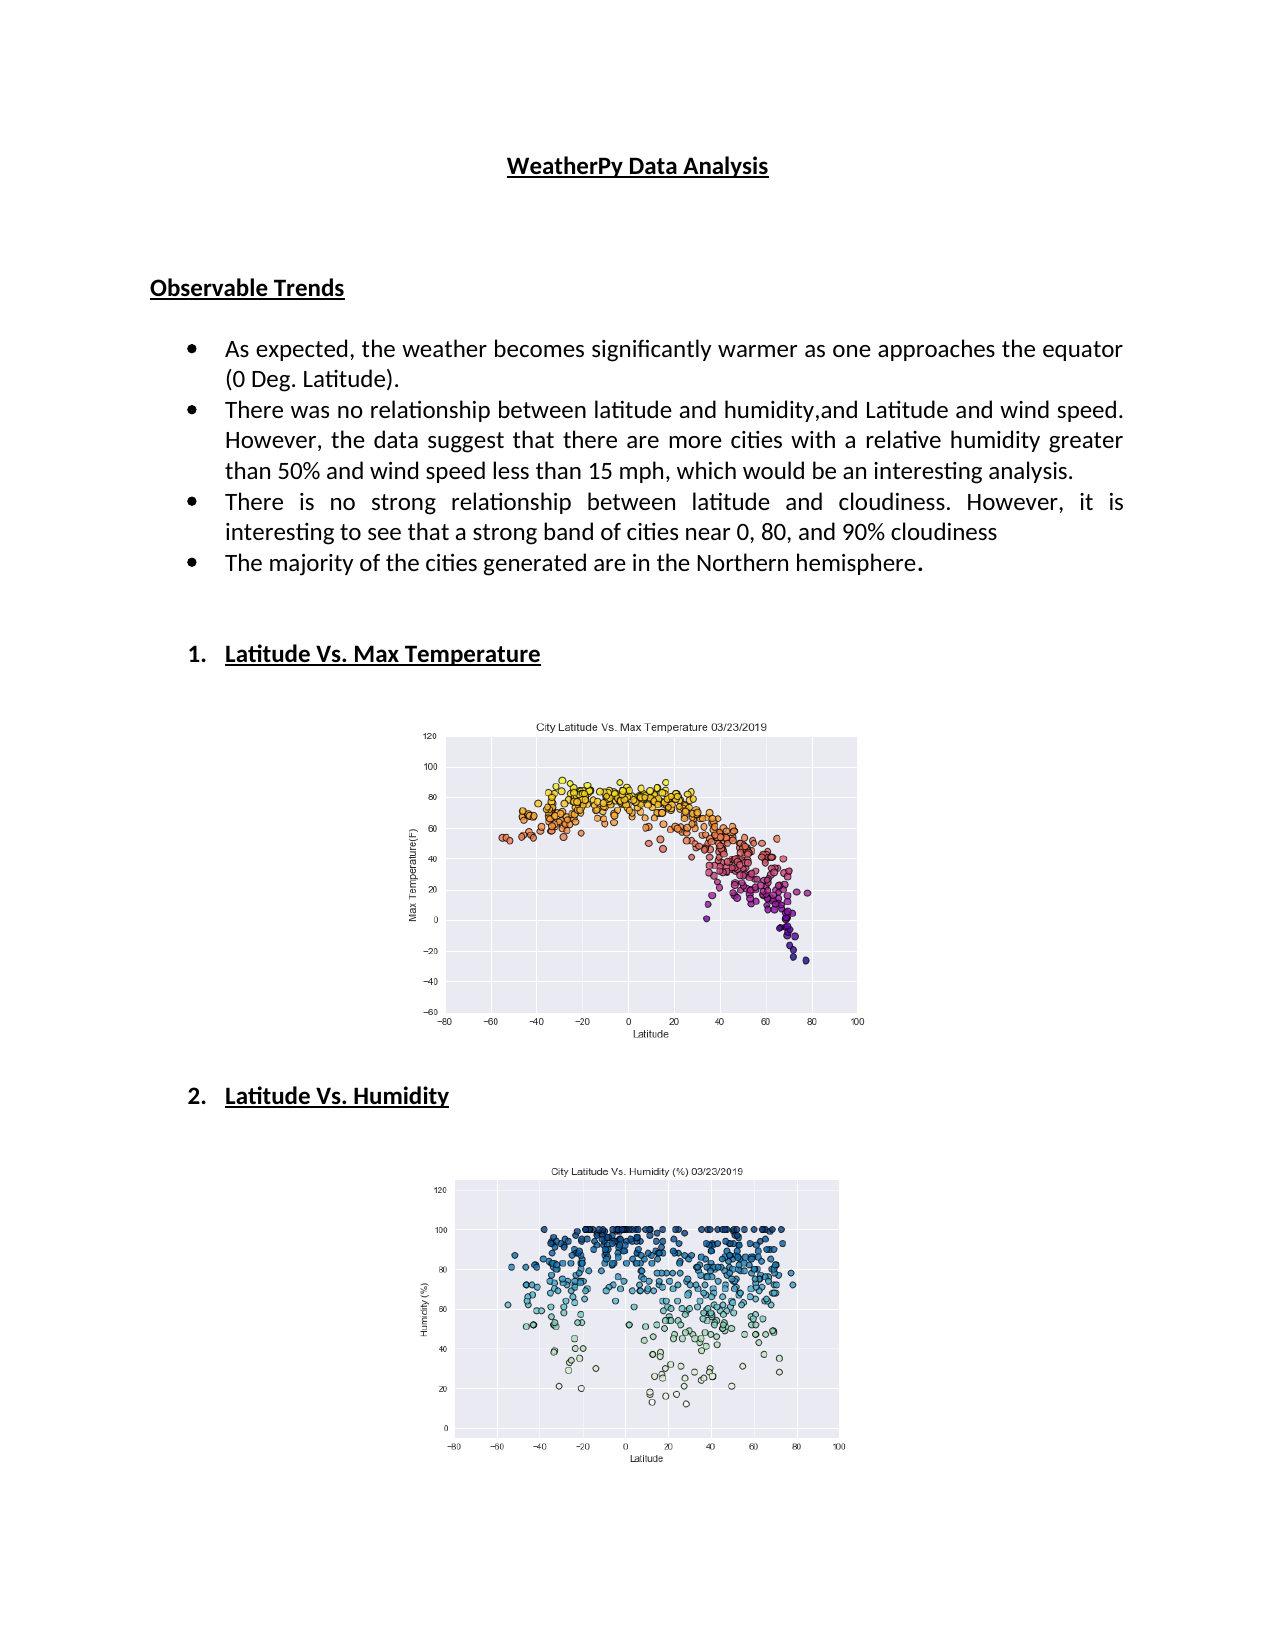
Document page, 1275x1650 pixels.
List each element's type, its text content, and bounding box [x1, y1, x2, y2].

list The majority of the cities generated are in the Northern hemisphere. [187, 547, 1125, 577]
list As expected, the weather becomes significantly warmer as one approaches the equator (0 Deg. Latitude). [187, 333, 1125, 394]
list Latitude Vs. Max Temperature [187, 638, 1125, 669]
list Latitude Vs. Humidity [187, 1080, 1125, 1111]
text WeatherPy Data Analysis [150, 150, 1125, 181]
list There is no strong relationship between latitude and cloudiness. However, it is interesting to see that a strong band of cities near 0, 80, and 90% cloudiness [187, 486, 1125, 547]
text Observable Trends [150, 272, 1125, 303]
list There was no relationship between latitude and humidity,and Latitude and wind speed. However, the data suggest that there are more cities with a relative humidity greater than 50% and wind speed less than 15 mph, which would be an interesting analysis. [187, 394, 1125, 486]
picture [386, 699, 889, 1050]
picture [395, 1141, 880, 1475]
